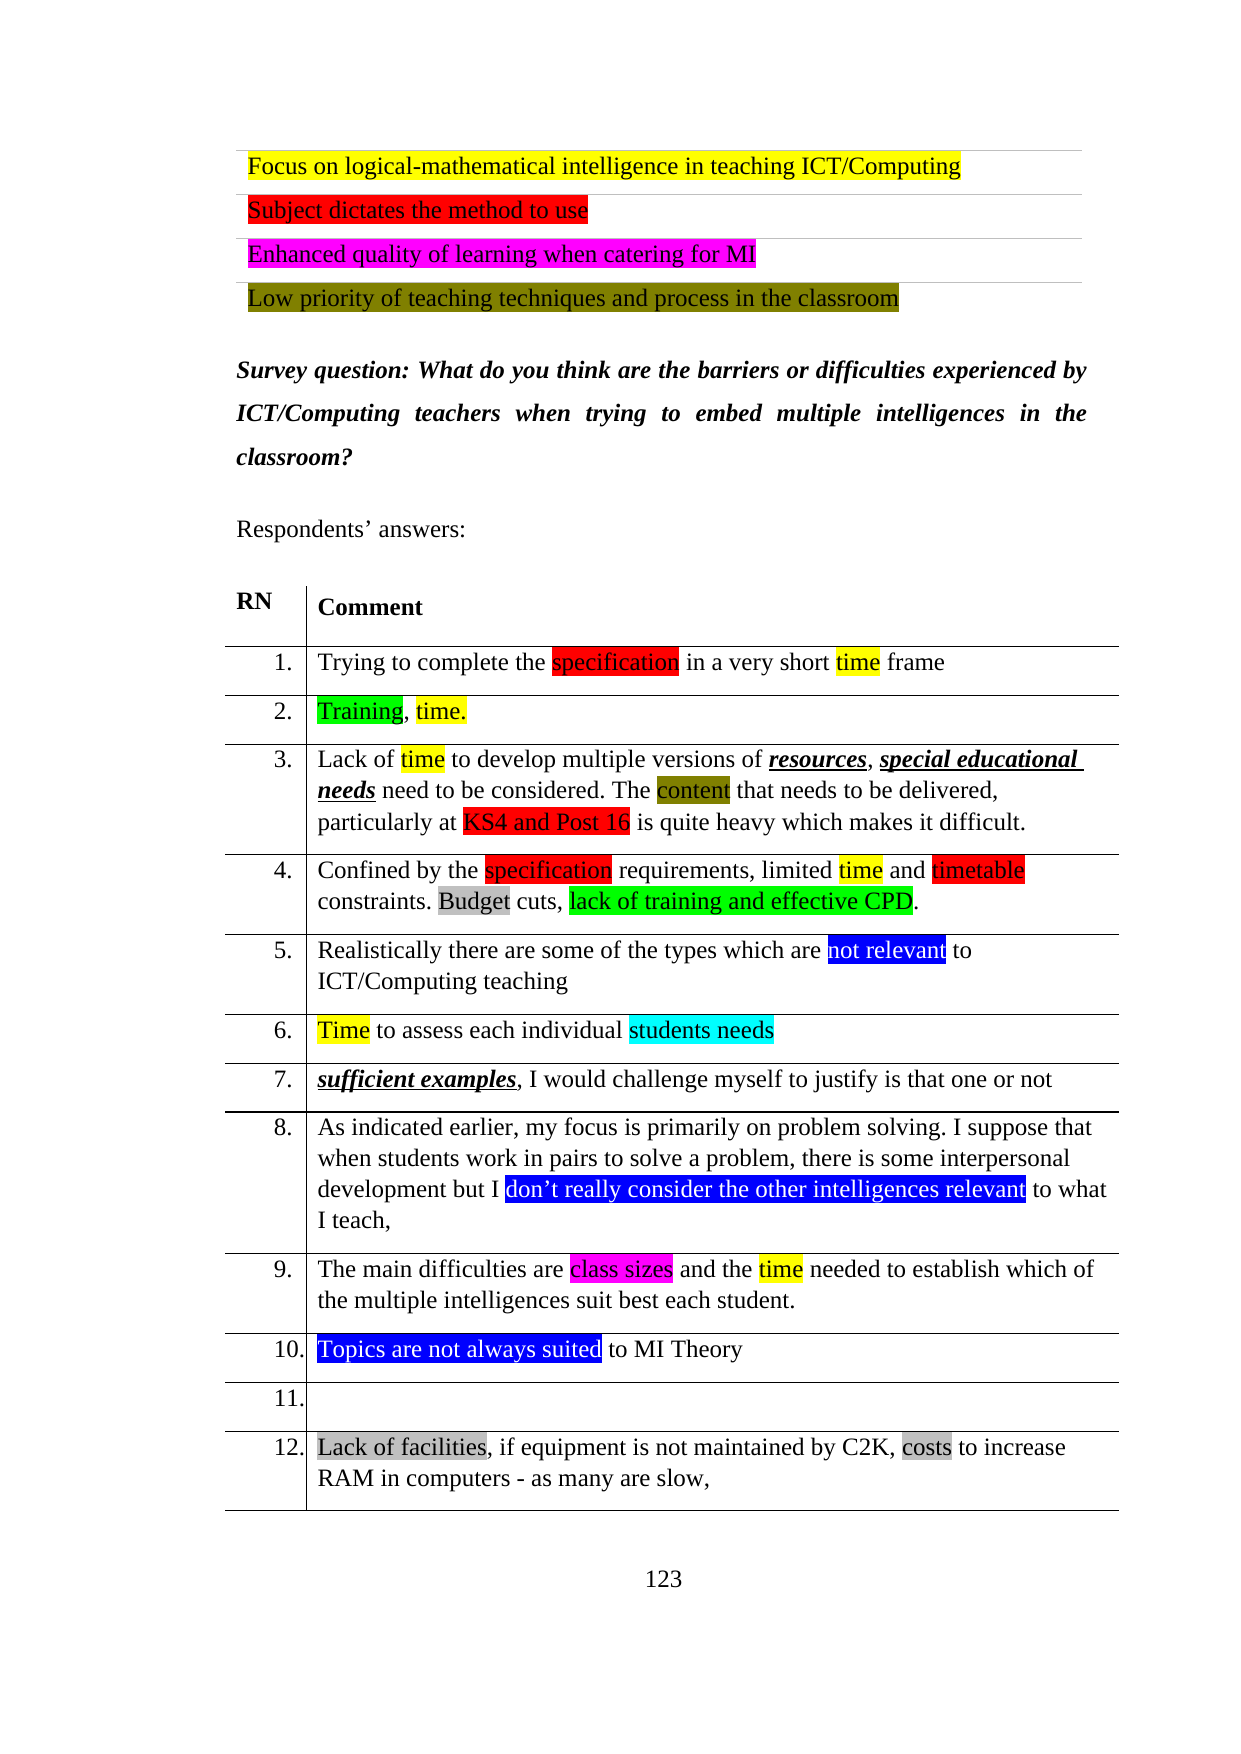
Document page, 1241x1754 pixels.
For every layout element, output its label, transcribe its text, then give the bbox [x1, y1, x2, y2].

table_cell Topics are not always suited to MI Theory [307, 1334, 1118, 1382]
table_cell sufficient examples, I would challenge myself to justify is that one or not [307, 1064, 1118, 1111]
table_cell [225, 1113, 306, 1253]
table_cell Training, time. [307, 696, 1118, 743]
table_cell [307, 1383, 1118, 1431]
table_cell As indicated earlier, my focus is primarily on problem solving. I suppose that when students work in pairs to solve a problem, there is some interpersonal development but I don’t really consider the other intelligences relevant to what I teach, [307, 1113, 1118, 1253]
table_cell [225, 1015, 306, 1063]
table_cell Low priority of teaching techniques and process in the classroom [236, 283, 1082, 326]
text Respondents’ answers: [236, 514, 1090, 543]
table_cell Trying to complete the specification in a very short time frame [307, 647, 1118, 695]
table_cell Enhanced quality of learning when catering for MI [236, 239, 1082, 282]
table_cell The main difficulties are class sizes and the time needed to establish which of the multiple intelligences suit best each student. [307, 1254, 1118, 1333]
table_cell [225, 696, 306, 743]
table_header RN [225, 586, 306, 646]
table_cell [225, 647, 306, 695]
table_cell [225, 1254, 306, 1333]
table_cell Subject dictates the method to use [236, 195, 1082, 238]
text Survey question: What do you think are the barriers or difficulties experienced by ICT/Computing teachers when trying to embed multiple intelligences in the classroom? [236, 355, 1090, 470]
table_cell [225, 1383, 306, 1431]
table_cell Lack of time to develop multiple versions of resources, special educational needs need to be considered. The content that needs to be delivered, particularly at KS4 and Post 16 is quite heavy which makes it difficult. [307, 745, 1118, 854]
table_header Comment [307, 586, 1118, 646]
table_cell [225, 745, 306, 854]
table_cell [225, 855, 306, 934]
table_cell [225, 1064, 306, 1111]
table_cell Focus on logical-mathematical intelligence in teaching ICT/Computing [236, 151, 1082, 194]
table_cell [225, 935, 306, 1014]
table_cell Realistically there are some of the types which are not relevant to ICT/Computing teaching [307, 935, 1118, 1014]
table_cell Confined by the specification requirements, limited time and timetable constraints. Budget cuts, lack of training and effective CPD. [307, 855, 1118, 934]
table_cell Lack of facilities, if equipment is not maintained by C2K, costs to increase RAM in computers - as many are slow, [307, 1432, 1118, 1510]
table_cell [225, 1432, 306, 1510]
table_cell Time to assess each individual students needs [307, 1015, 1118, 1063]
table_cell [225, 1334, 306, 1382]
